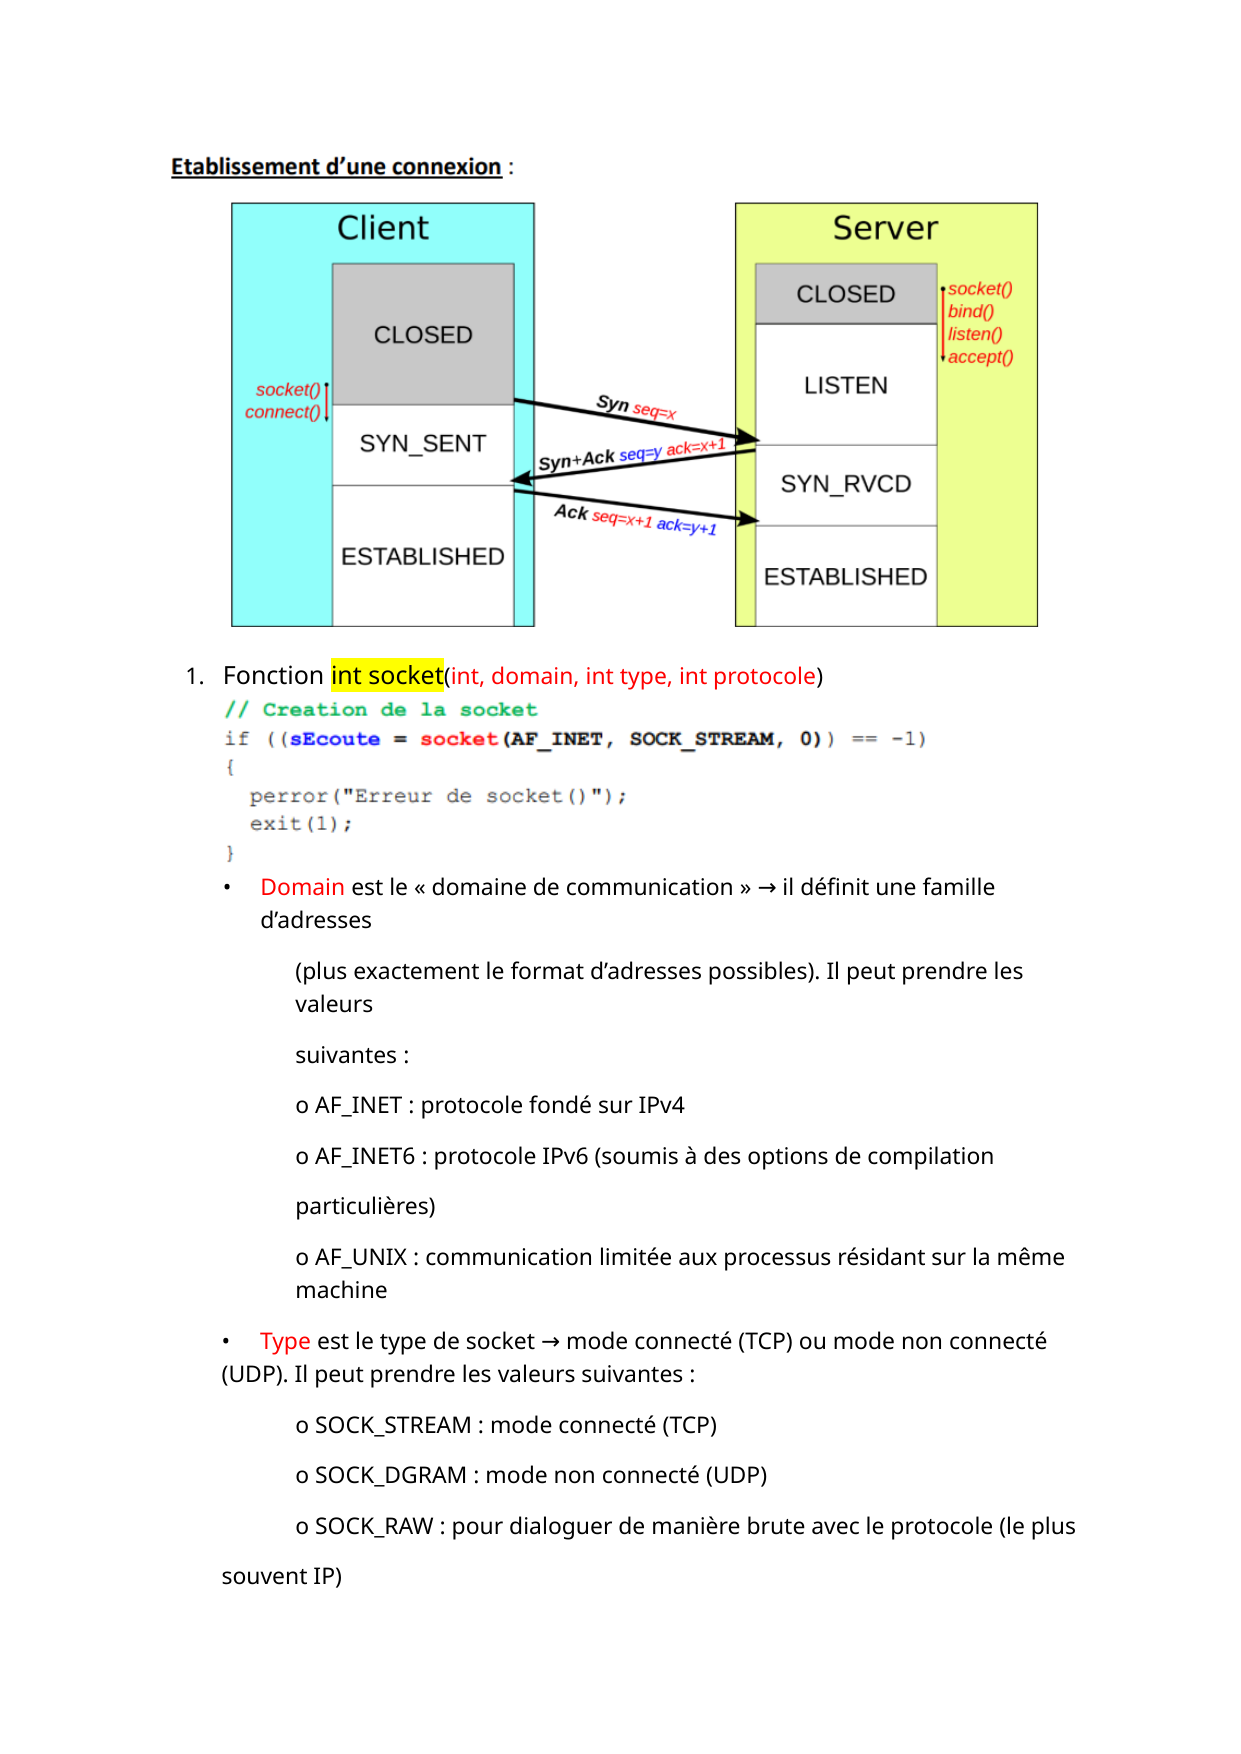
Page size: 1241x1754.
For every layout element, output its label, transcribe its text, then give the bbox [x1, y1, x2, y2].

text o AF_UNIX : communication limitée aux processus résidant sur la même machine [295, 1241, 1093, 1306]
picture [222, 694, 929, 868]
text (plus exactement le format d’adresses possibles). Il peut prendre les valeurs [295, 955, 1093, 1020]
text • Type est le type de socket → mode connecté (TCP) ou mode non connecté (UDP). Il peut prendre les valeurs suivantes : [221, 1325, 1093, 1390]
text o AF_INET6 : protocole IPv6 (soumis à des options de compilation [295, 1140, 1093, 1171]
text o SOCK_STREAM : mode connecté (TCP) [295, 1409, 1093, 1440]
list Domain est le « domaine de communication » → il définit une famille d’adresses [223, 871, 1093, 936]
list Fonction int socket(int, domain, int type, int protocole) [444, 658, 1093, 692]
text suivantes : [295, 1039, 1093, 1070]
picture [167, 147, 1073, 639]
text o SOCK_DGRAM : mode non connecté (UDP) [295, 1459, 1093, 1491]
list Fonction int socket(int, domain, int type, int protocole) [185, 658, 331, 692]
text o AF_INET : protocole fondé sur IPv4 [295, 1089, 1093, 1121]
text particulières) [295, 1190, 1093, 1221]
text souvent IP) [221, 1560, 1093, 1591]
text o SOCK_RAW : pour dialoguer de manière brute avec le protocole (le plus [295, 1510, 1093, 1541]
